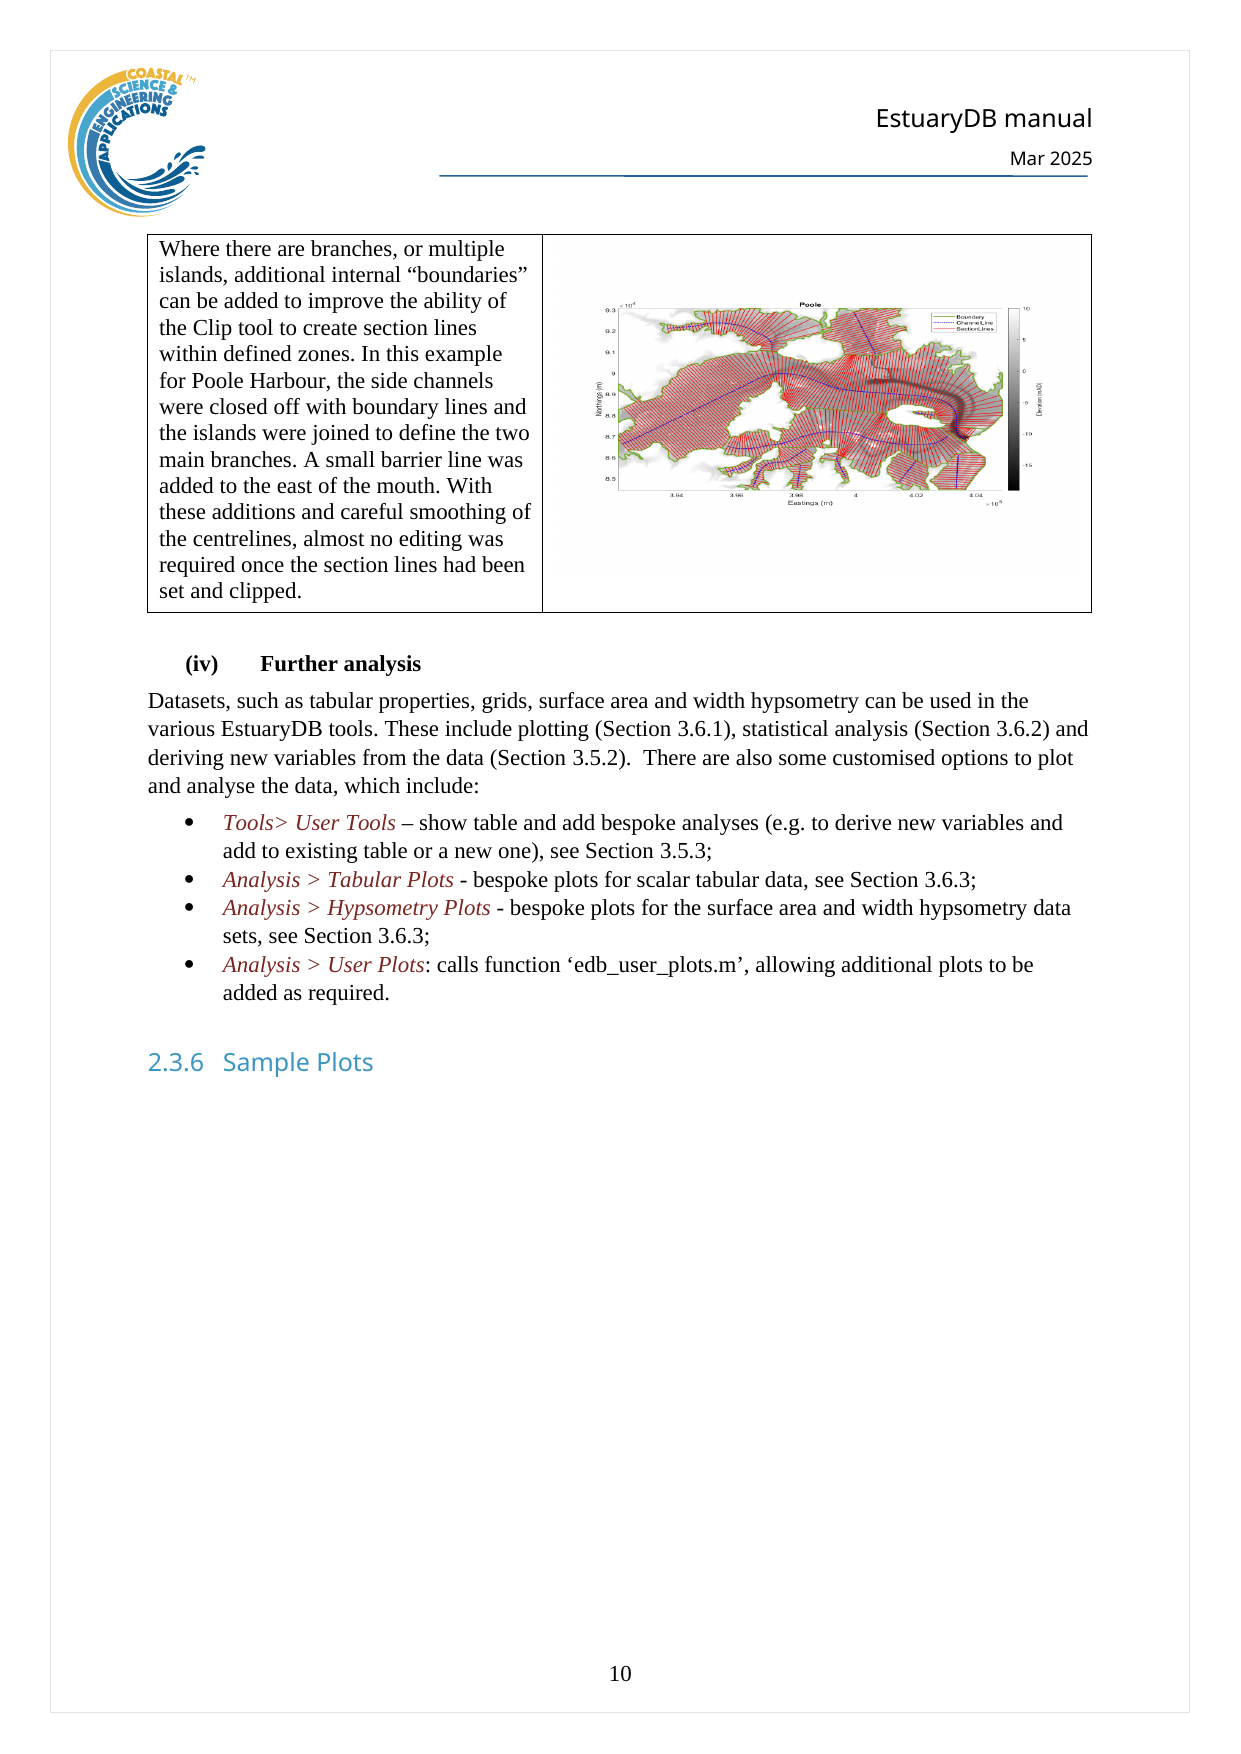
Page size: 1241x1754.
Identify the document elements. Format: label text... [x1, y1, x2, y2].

subtitle Sample Plots [148, 1045, 1093, 1079]
text Datasets, such as tabular properties, grids, surface area and width hypsometry can be used in the various EstuaryDB tools. These include plotting (Section 3.6.1), statistical analysis (Section 3.6.2) and deriving new variables from the data (Section 3.5.2). There are also some customised options to plot and analyse the data, which include: [148, 687, 1093, 798]
list Tools> User Tools – show table and add bespoke analyses (e.g. to derive new variables and add to existing table or a new one), see Section 3.5.3; [185, 809, 1093, 864]
table_header [543, 235, 1091, 612]
picture [554, 235, 1080, 576]
list Analysis > User Plots: calls function ‘edb_user_plots.m’, allowing additional plots to be added as required. [185, 951, 1093, 1006]
list Further analysis [185, 650, 1093, 676]
list Analysis > Hypsometry Plots - bespoke plots for the surface area and width hypsometry data sets, see Section 3.6.3; [185, 894, 1093, 949]
list Analysis > Tabular Plots - bespoke plots for scalar tabular data, see Section 3.6.3; [185, 866, 1093, 892]
table_header Where there are branches, or multiple islands, additional internal “boundaries” can be added to improve the ability of the Clip tool to create section lines within defined zones. In this example for Poole Harbour, the side channels were closed off with boundary lines and the islands were joined to define the two main branches. A small barrier line was added to the east of the mouth. With these additions and careful smoothing of the centrelines, almost no editing was required once the section lines had been set and clipped. [148, 235, 542, 612]
